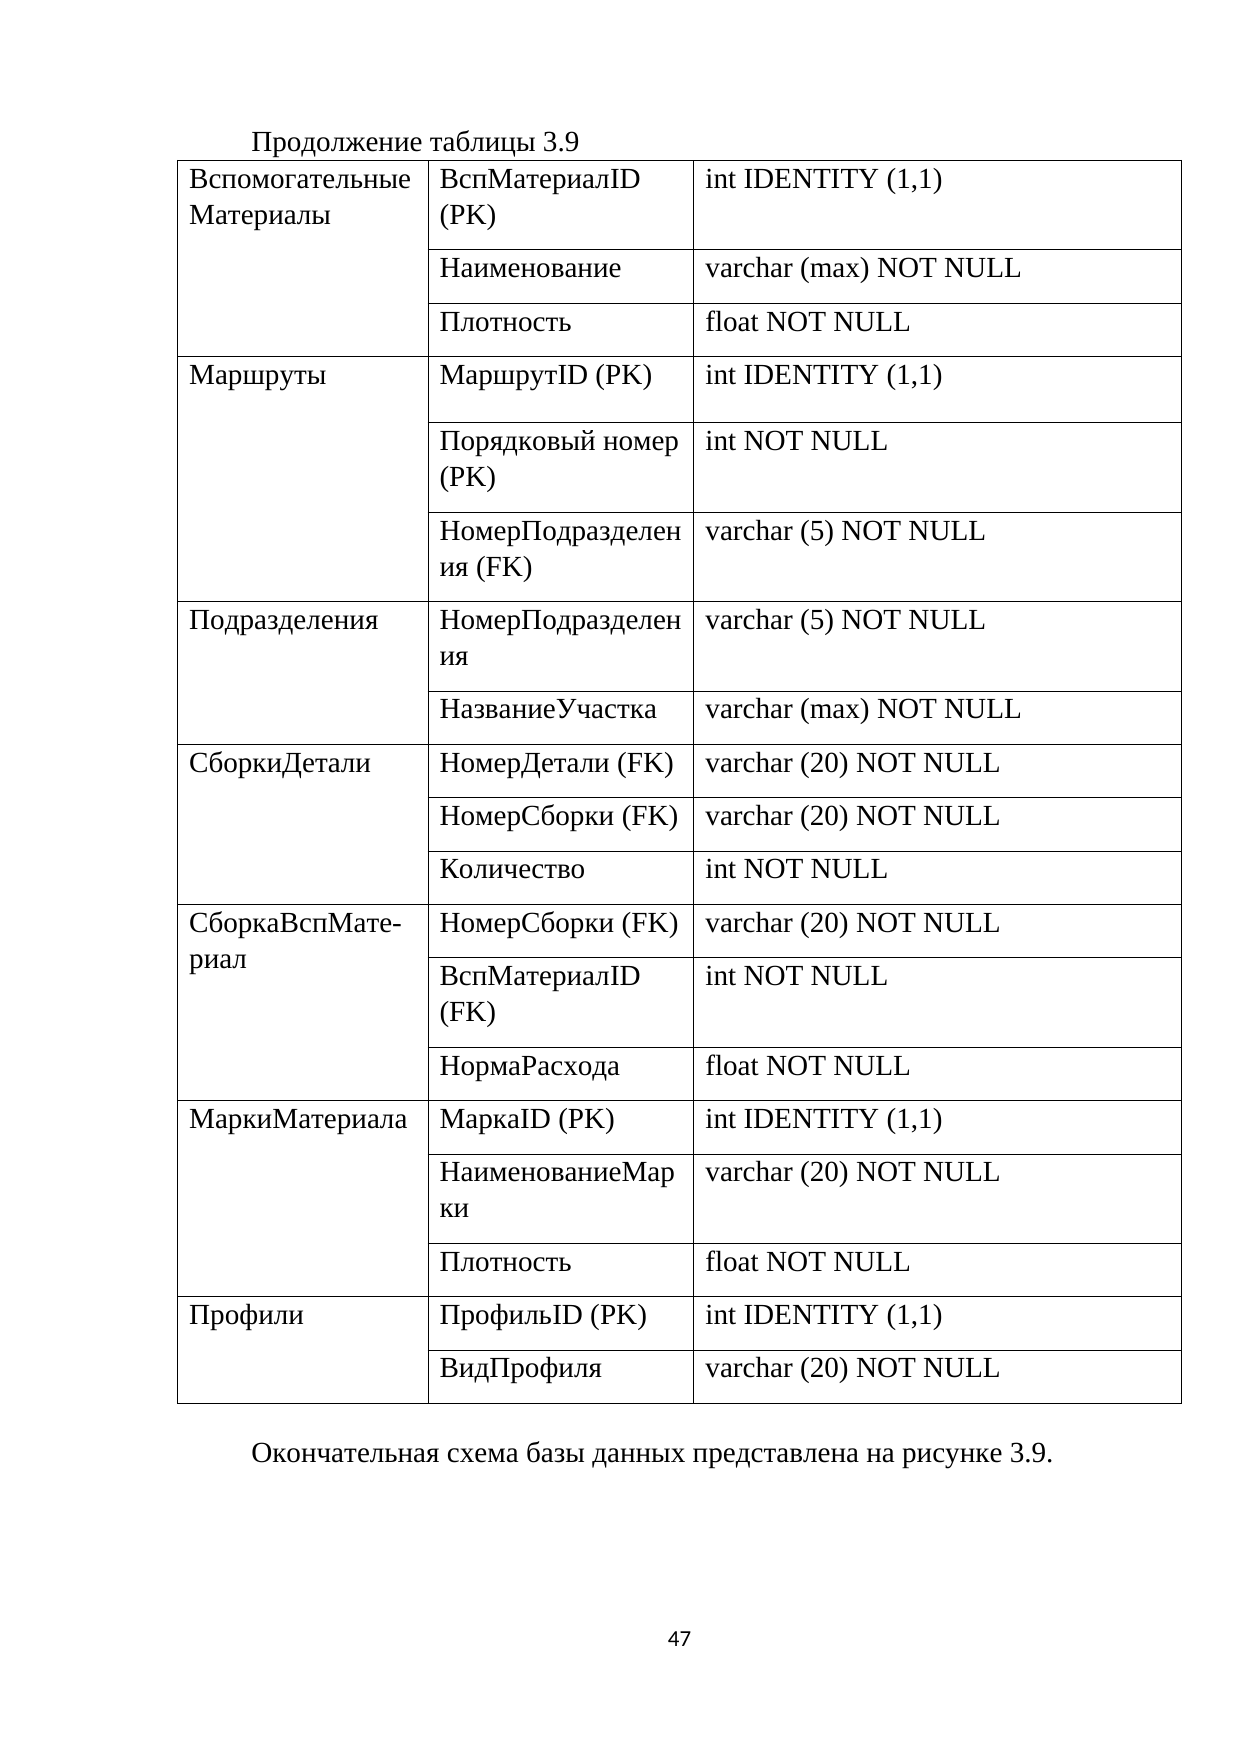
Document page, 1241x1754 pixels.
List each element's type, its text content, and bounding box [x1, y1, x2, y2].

text Продолжение таблицы 3.9 [177, 118, 1181, 160]
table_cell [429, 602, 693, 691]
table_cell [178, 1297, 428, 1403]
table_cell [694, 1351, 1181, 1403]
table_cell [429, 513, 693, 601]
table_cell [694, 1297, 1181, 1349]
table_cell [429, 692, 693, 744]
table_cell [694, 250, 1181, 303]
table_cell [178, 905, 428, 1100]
text Окончательная схема базы данных представлена на рисунке 3.9. [177, 1429, 1181, 1471]
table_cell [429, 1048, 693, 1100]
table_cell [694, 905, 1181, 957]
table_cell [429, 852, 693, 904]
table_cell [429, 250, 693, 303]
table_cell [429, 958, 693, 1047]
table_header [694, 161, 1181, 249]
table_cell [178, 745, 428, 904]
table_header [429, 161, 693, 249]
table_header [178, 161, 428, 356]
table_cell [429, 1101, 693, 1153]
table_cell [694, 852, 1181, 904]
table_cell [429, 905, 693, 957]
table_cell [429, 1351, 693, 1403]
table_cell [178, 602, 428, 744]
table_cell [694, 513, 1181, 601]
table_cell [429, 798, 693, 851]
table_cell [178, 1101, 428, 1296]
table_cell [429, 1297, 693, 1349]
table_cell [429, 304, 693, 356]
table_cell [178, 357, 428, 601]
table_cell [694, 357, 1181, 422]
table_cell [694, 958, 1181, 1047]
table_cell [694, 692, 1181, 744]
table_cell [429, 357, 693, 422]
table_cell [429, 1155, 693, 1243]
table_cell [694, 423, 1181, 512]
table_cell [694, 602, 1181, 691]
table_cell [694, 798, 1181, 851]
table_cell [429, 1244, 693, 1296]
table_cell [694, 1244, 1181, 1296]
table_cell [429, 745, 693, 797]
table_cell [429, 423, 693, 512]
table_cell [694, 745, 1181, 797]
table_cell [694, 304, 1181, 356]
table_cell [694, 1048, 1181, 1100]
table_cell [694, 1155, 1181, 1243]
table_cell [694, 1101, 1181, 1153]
